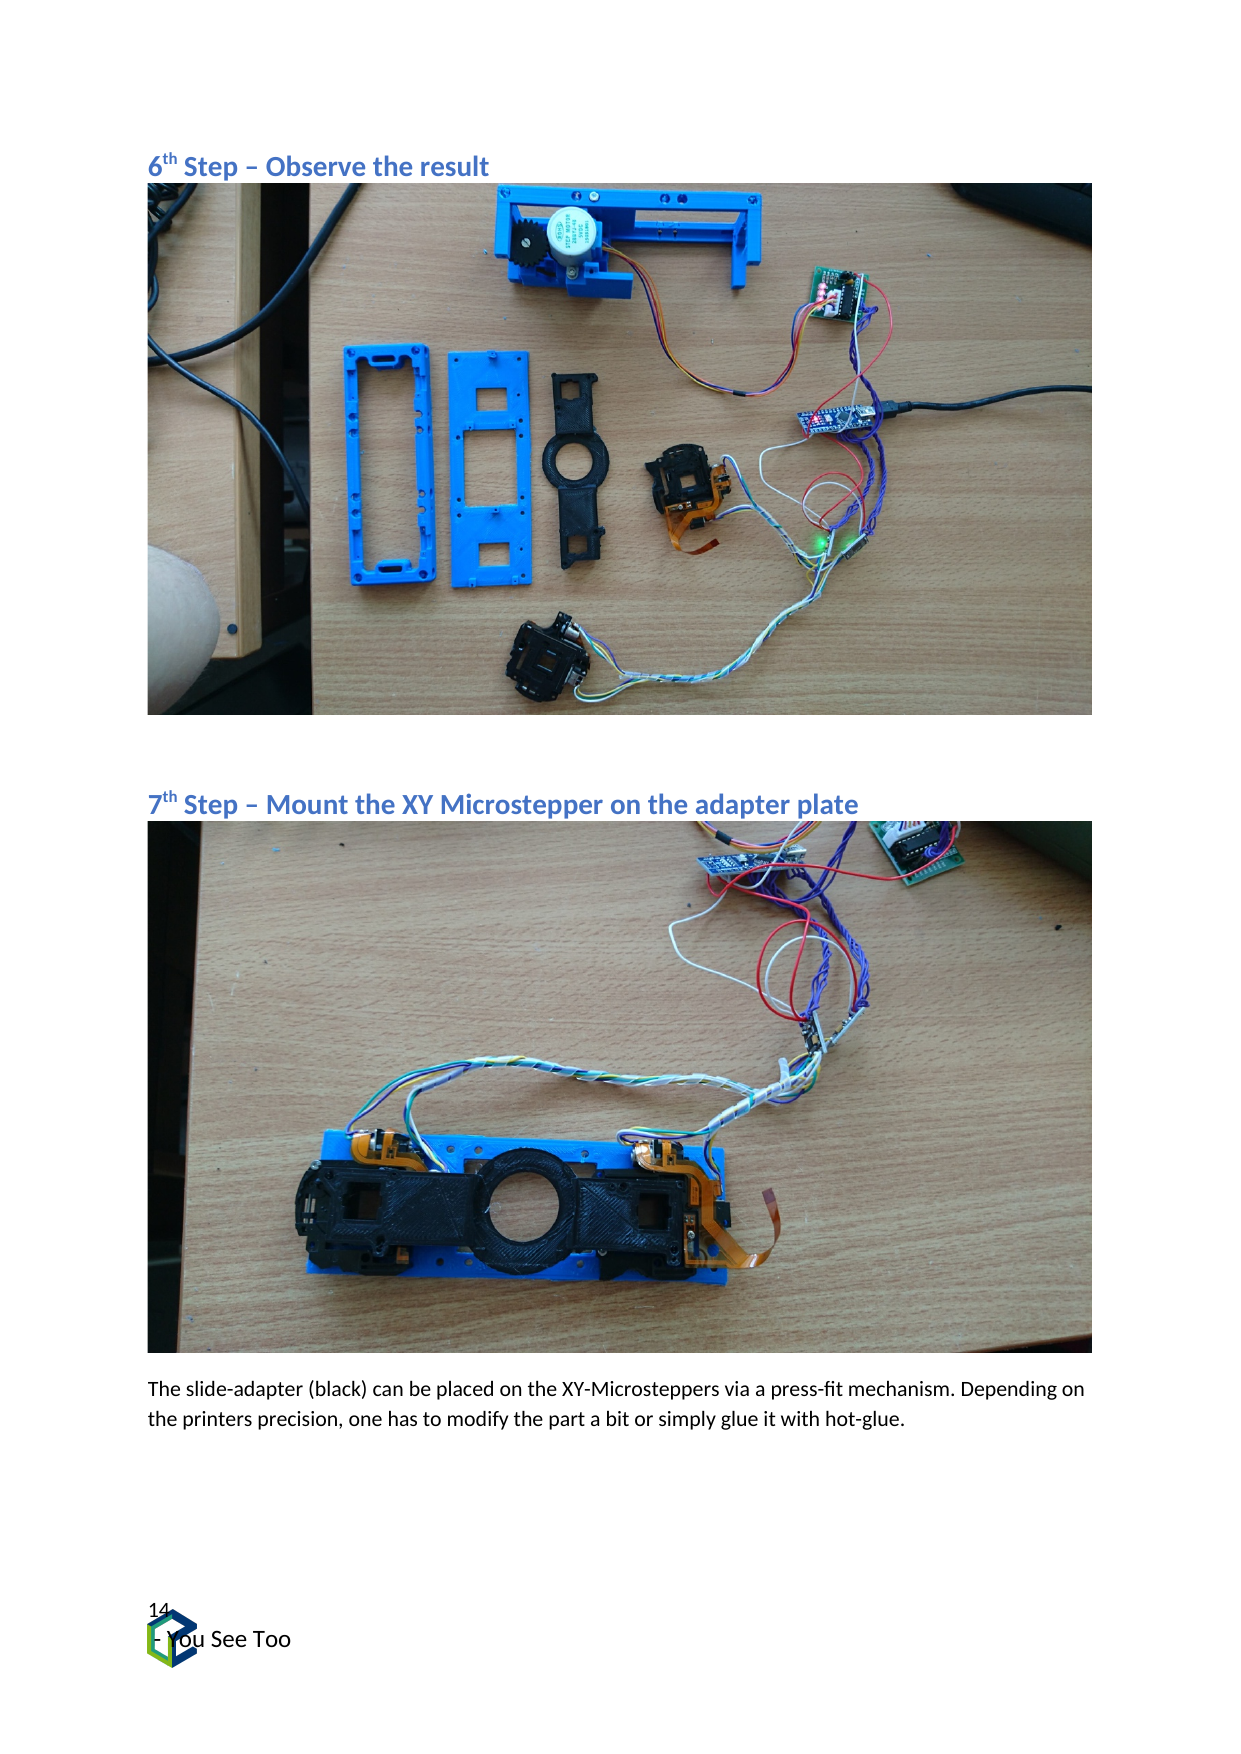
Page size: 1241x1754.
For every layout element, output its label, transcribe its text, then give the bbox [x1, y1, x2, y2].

text The slide-adapter (black) can be placed on the XY-Microsteppers via a press-fit mechanism. Depending on the printers precision, one has to modify the part a bit or simply glue it with hot-glue. [148, 1375, 1093, 1432]
picture [147, 821, 1092, 1353]
subtitle 7th Step – Mount the XY Microstepper on the adapter plate [148, 786, 1093, 822]
subtitle 6th Step – Observe the result [148, 148, 1093, 183]
picture [147, 183, 1092, 715]
picture [147, 1609, 197, 1668]
